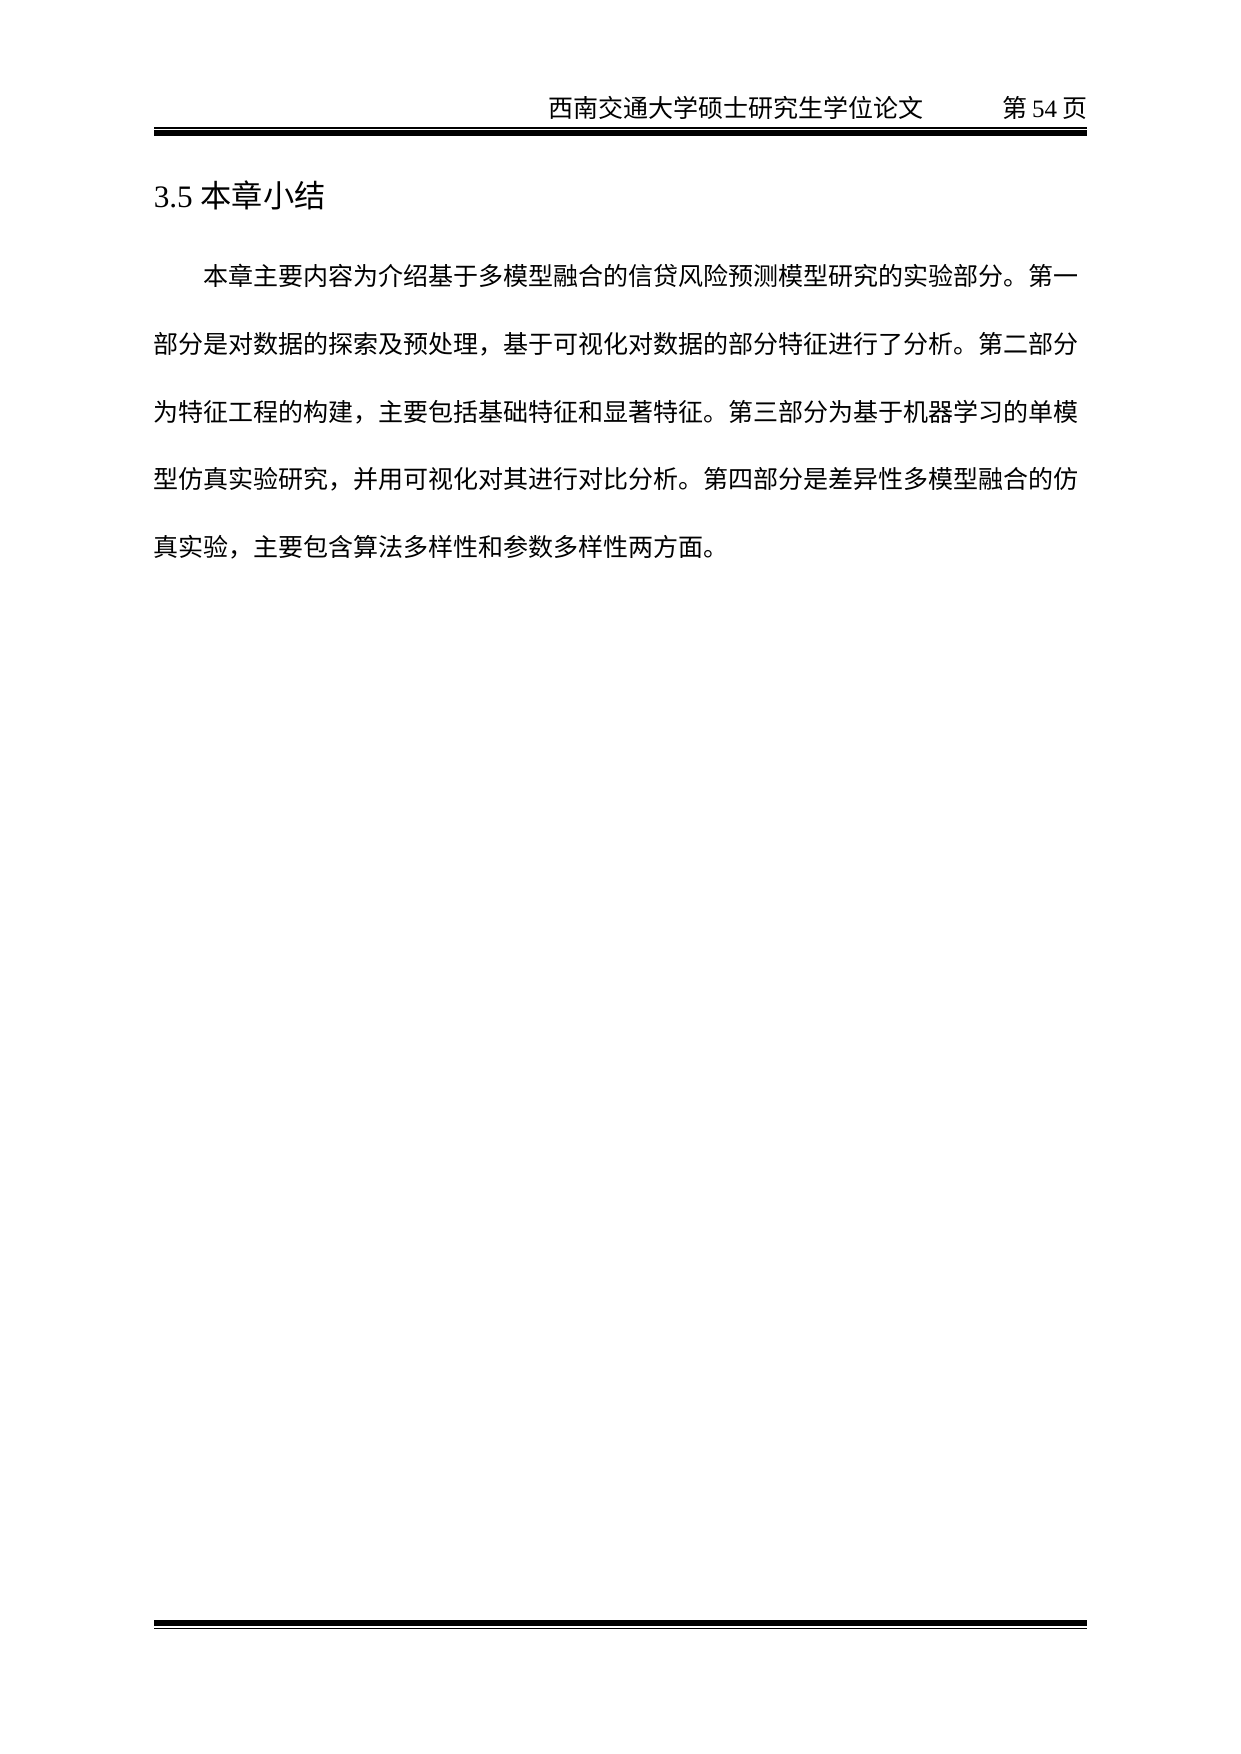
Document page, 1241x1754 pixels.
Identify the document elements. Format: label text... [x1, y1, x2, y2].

subtitle 3.5 本章小结 [153, 160, 1087, 228]
title 本章主要内容为介绍基于多模型融合的信贷风险预测模型研究的实验部分。第一部分是对数据的探索及预处理，基于可视化对数据的部分特征进行了分析。第二部分为特征工程的构建，主要包括基础特征和显著特征。第三部分为基于机器学习的单模型仿真实验研究，并用可视化对其进行对比分析。第四部分是差异性多模型融合的仿真实验，主要包含算法多样性和参数多样性两方面。 [153, 240, 1087, 580]
